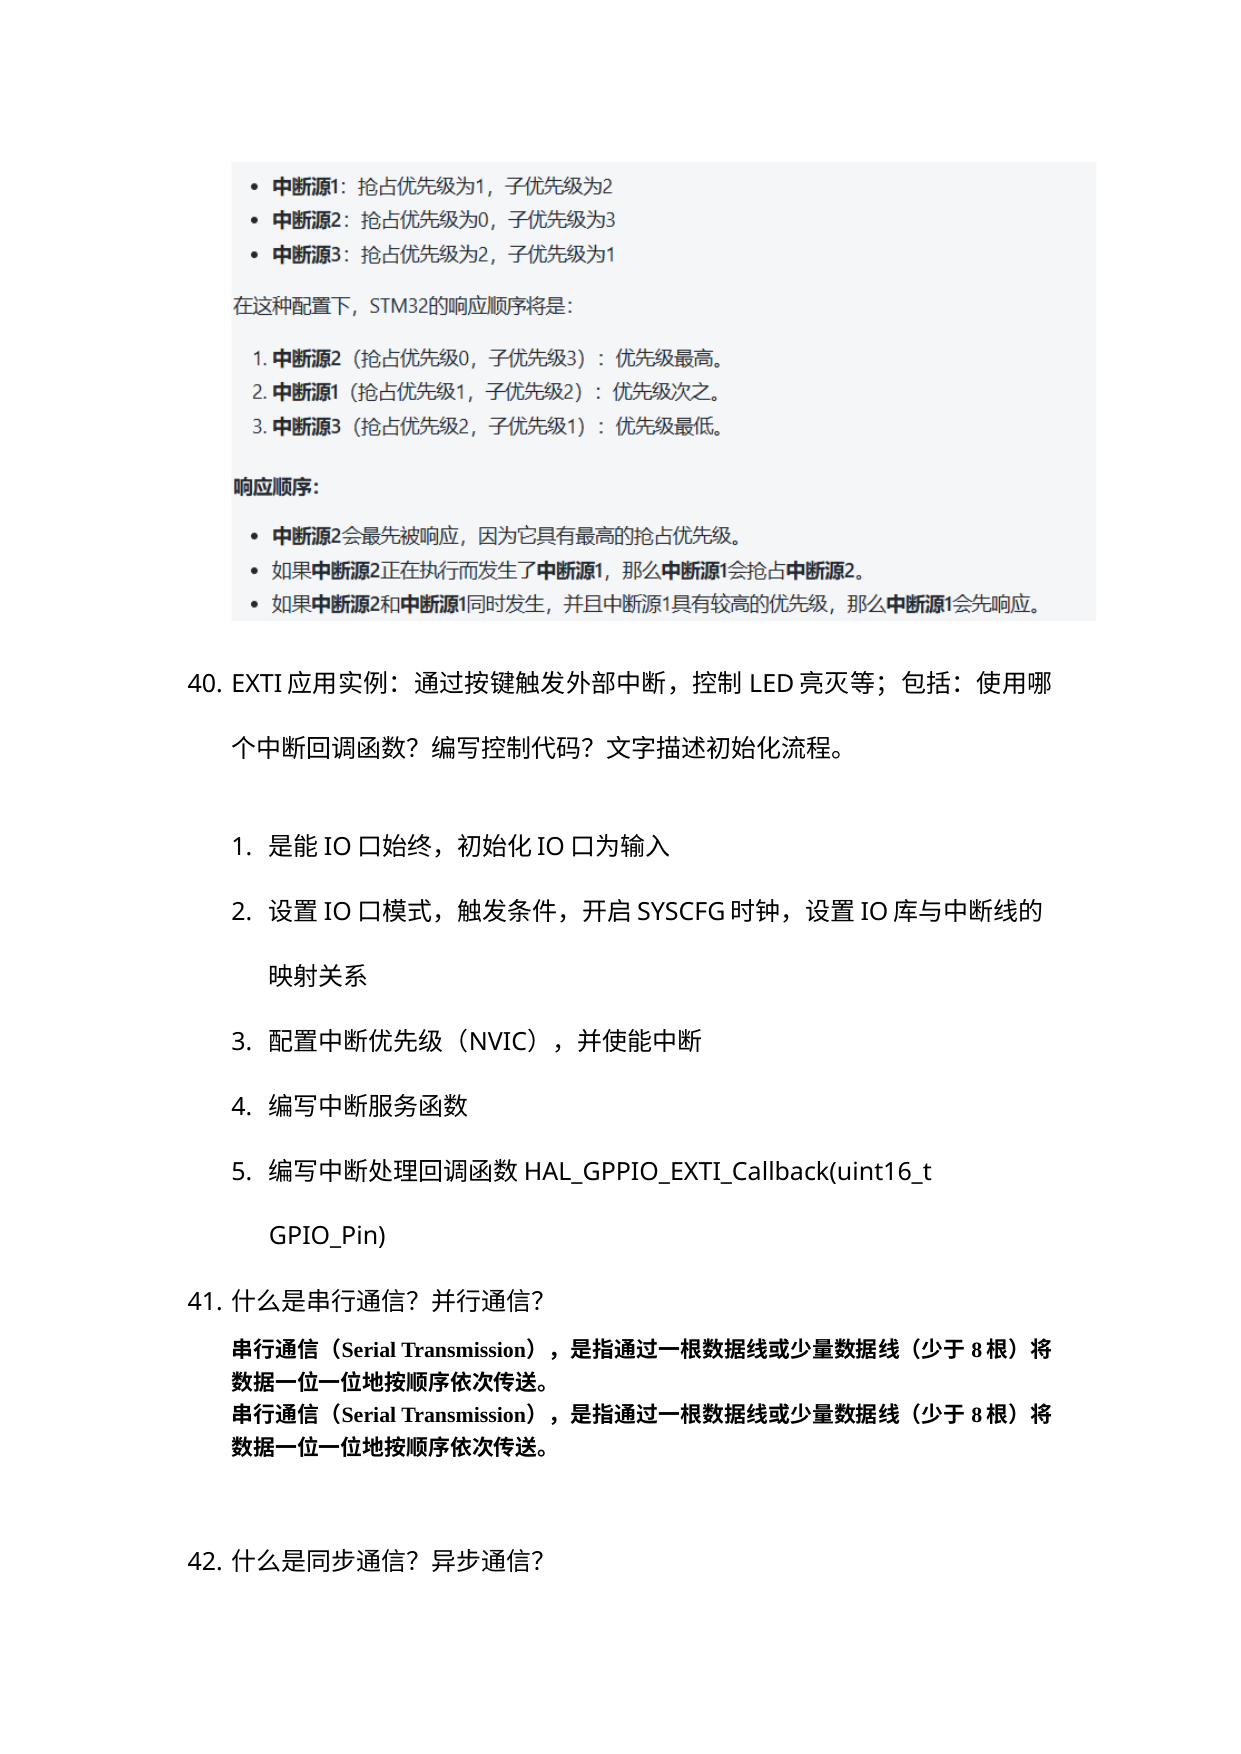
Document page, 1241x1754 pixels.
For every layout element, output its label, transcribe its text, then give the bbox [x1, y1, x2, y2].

text 串行通信（Serial Transmission），是指通过一根数据线或少量数据线（少于8根）将数据一位一位地按顺序依次传送。 [231, 1397, 1053, 1462]
list 配置中断优先级（NVIC），并使能中断 [231, 1007, 1053, 1072]
list 是能IO口始终，初始化IO口为输入 [231, 812, 1053, 877]
list EXTI应用实例：通过按键触发外部中断，控制LED亮灭等；包括：使用哪个中断回调函数？编写控制代码？文字描述初始化流程。 [187, 649, 1053, 779]
picture [231, 162, 1097, 621]
text 串行通信（Serial Transmission），是指通过一根数据线或少量数据线（少于8根）将数据一位一位地按顺序依次传送。 [231, 1332, 1053, 1397]
list 什么是串行通信？并行通信？ [187, 1267, 1053, 1332]
list 编写中断服务函数 [231, 1072, 1053, 1137]
list 编写中断处理回调函数HAL_GPPIO_EXTI_Callback(uint16_t GPIO_Pin) [231, 1137, 1053, 1267]
list 什么是同步通信？异步通信？ [187, 1527, 1053, 1592]
list 设置IO口模式，触发条件，开启SYSCFG时钟，设置IO库与中断线的映射关系 [231, 877, 1053, 1007]
